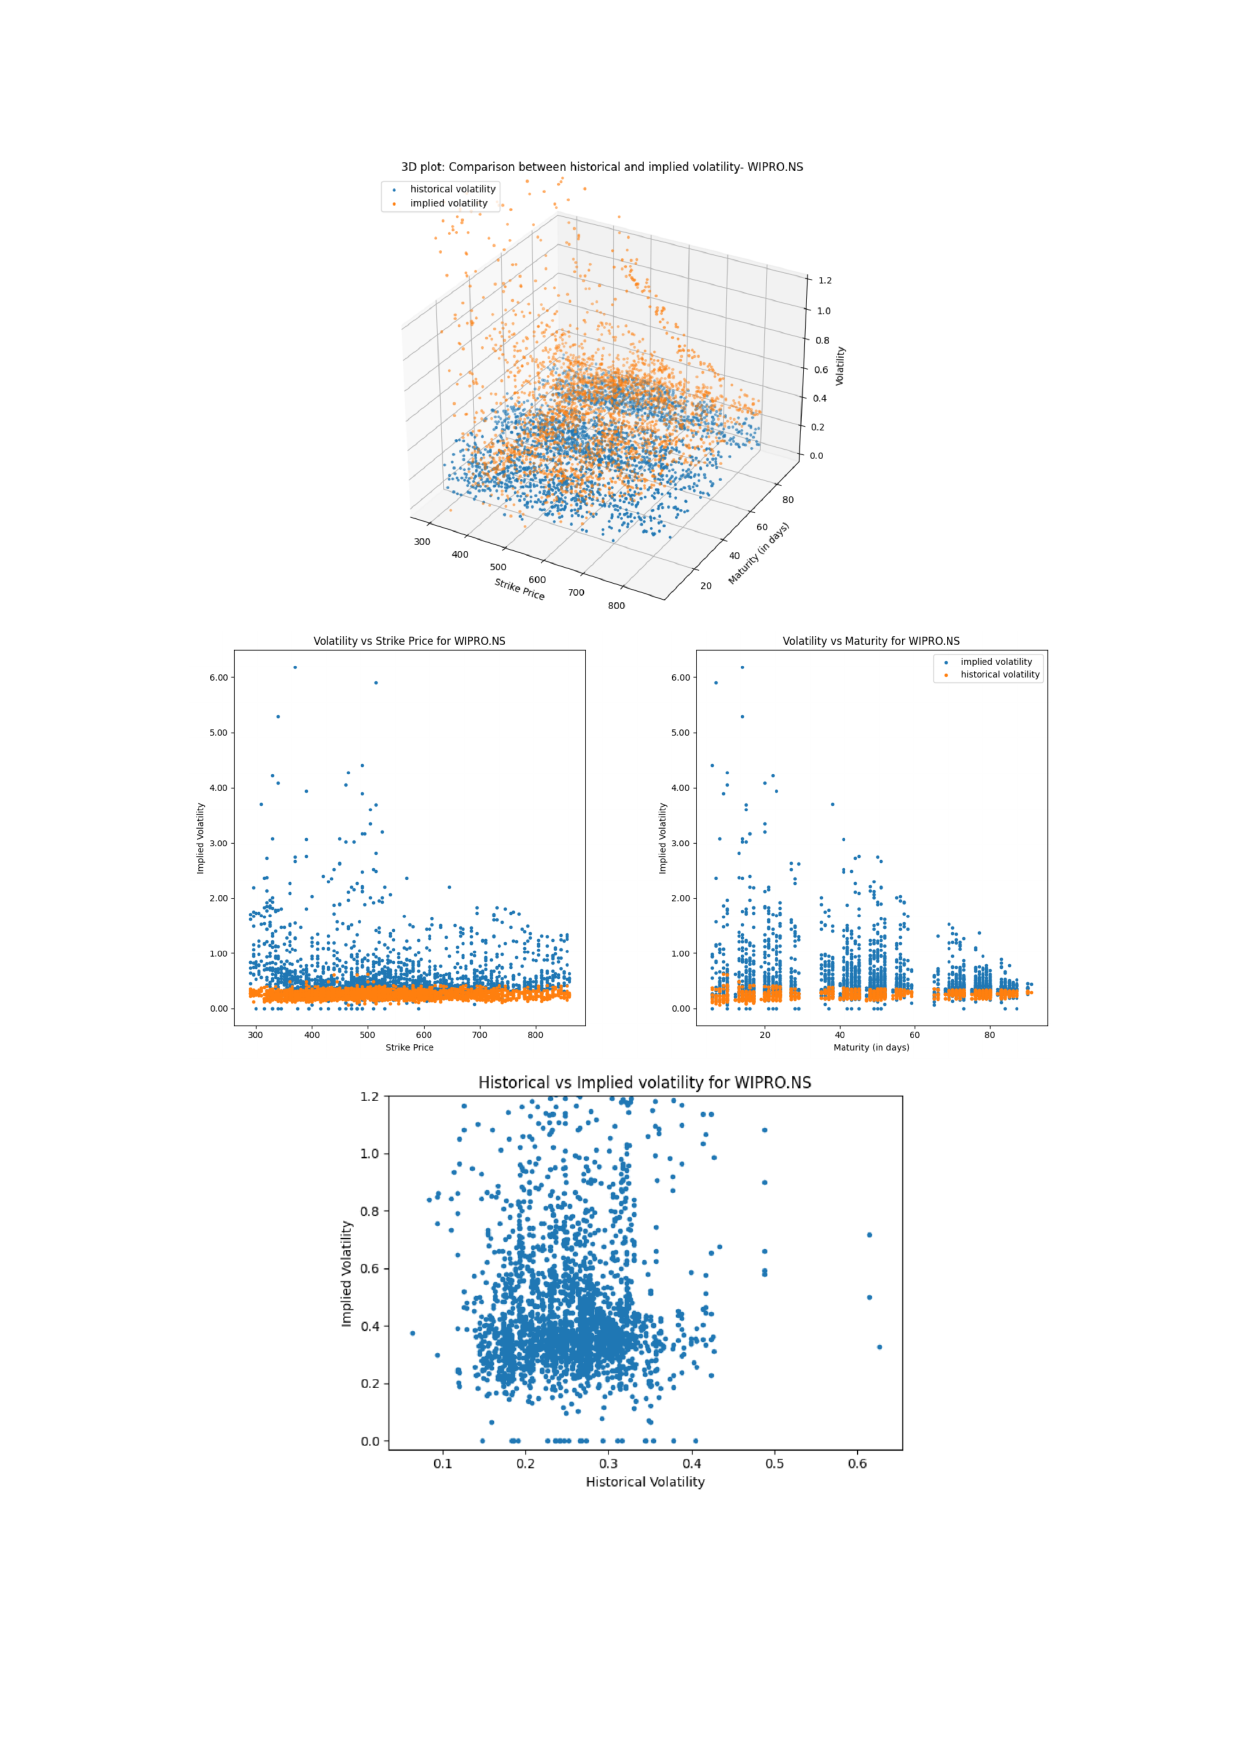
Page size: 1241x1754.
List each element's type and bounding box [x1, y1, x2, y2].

picture [331, 1071, 909, 1496]
picture [188, 631, 1052, 1059]
picture [374, 150, 866, 619]
